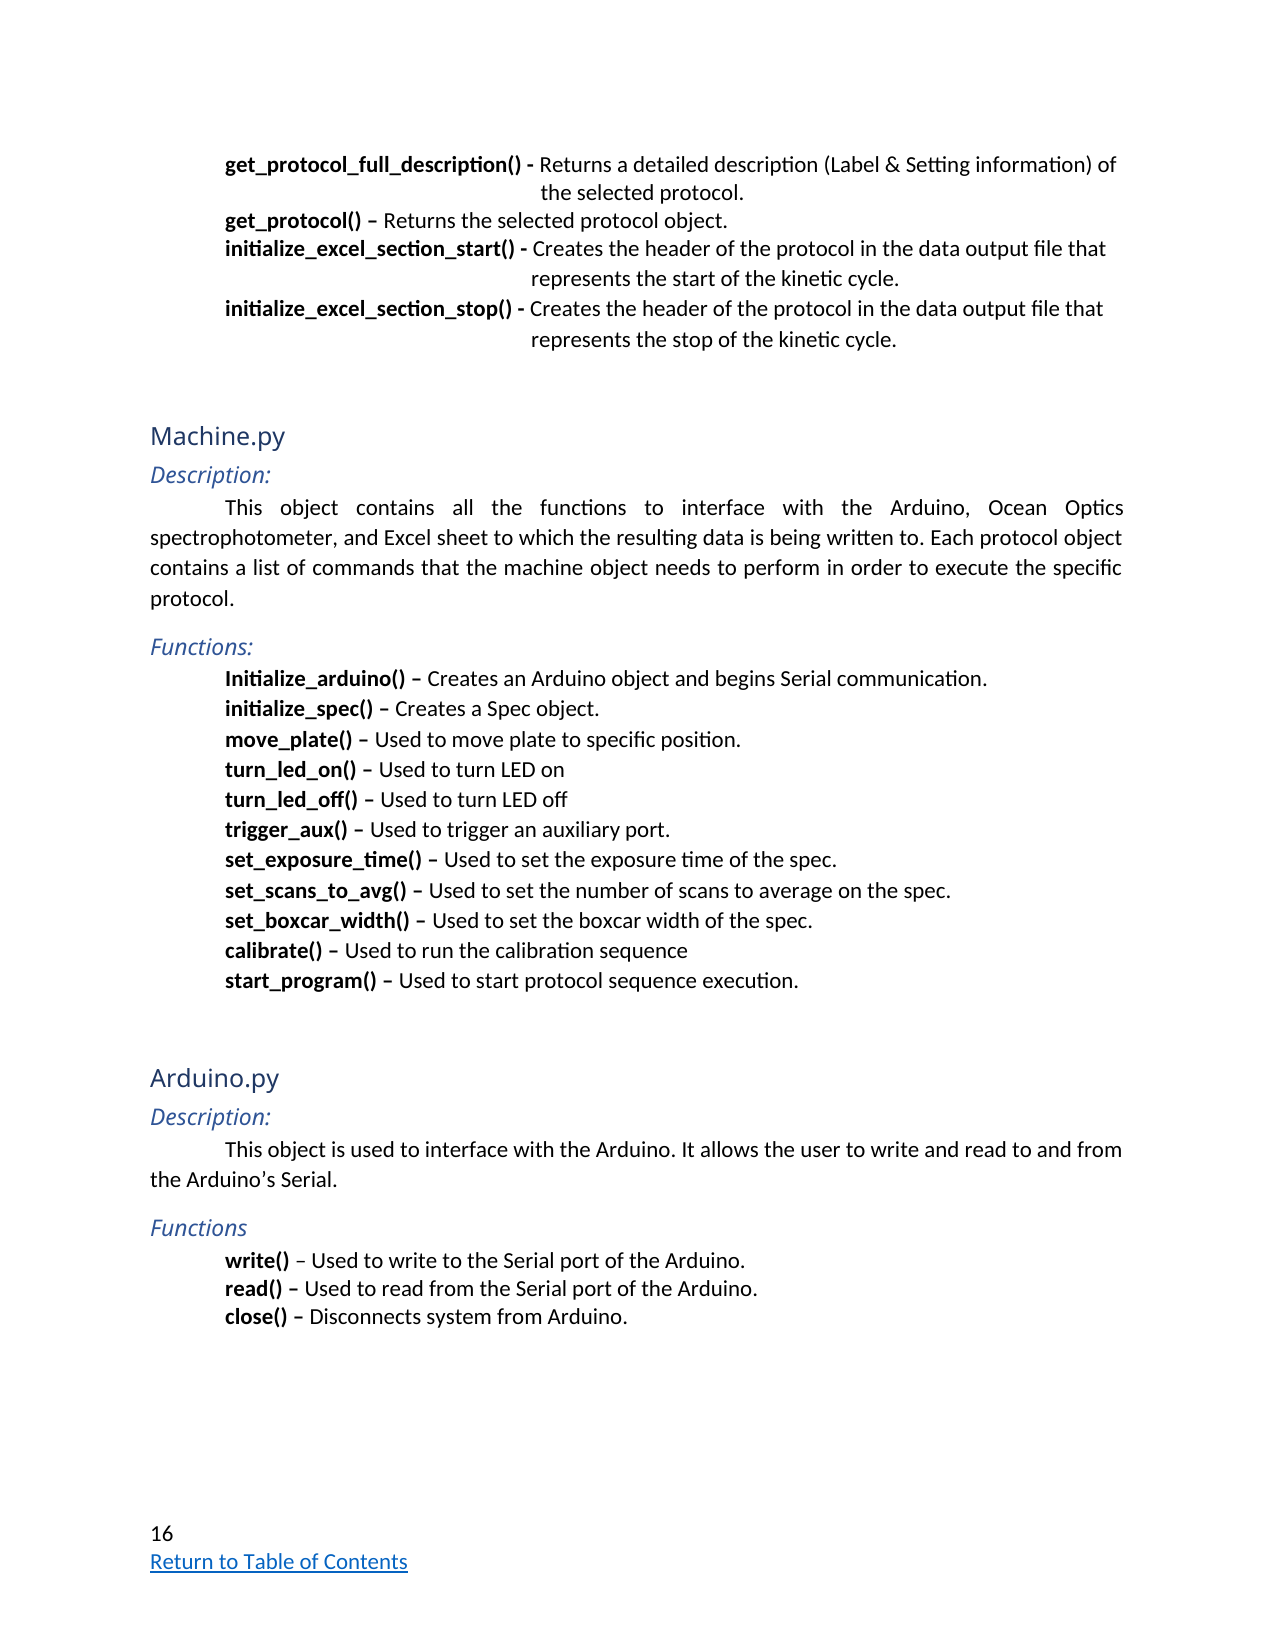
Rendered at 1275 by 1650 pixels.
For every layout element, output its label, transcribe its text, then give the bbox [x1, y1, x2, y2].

text This object contains all the functions to interface with the Arduino, Ocean Optics spectrophotometer, and Excel sheet to which the resulting data is being written to. Each protocol object contains a list of commands that the machine object needs to perform in order to execute the specific protocol. [150, 493, 1125, 612]
text initialize_excel_section_start() - Creates the header of the protocol in the data output file that represents the start of the kinetic cycle. initialize_excel_section_stop() - Creates the header of the protocol in the data output file that represents the stop of the kinetic cycle. [150, 234, 1125, 353]
subtitle Functions [150, 1212, 1125, 1243]
subtitle Description: [150, 459, 1125, 491]
subtitle Description: [150, 1101, 1125, 1132]
text write() – Used to write to the Serial port of the Arduino. read() – Used to read from the Serial port of the Arduino. close() – Disconnects system from Arduino. [150, 1246, 1125, 1330]
text get_protocol() – Returns the selected protocol object. [150, 206, 1125, 234]
text This object is used to interface with the Arduino. It allows the user to write and read to and from the Arduino’s Serial. [150, 1135, 1125, 1193]
text Initialize_arduino() – Creates an Arduino object and begins Serial communication. initialize_spec() – Creates a Spec object. move_plate() – Used to move plate to specific position. turn_led_on() – Used to turn LED on turn_led_off() – Used to turn LED off trigger_aux() – Used to trigger an auxiliary port. set_exposure_time() – Used to set the exposure time of the spec. set_scans_to_avg() – Used to set the number of scans to average on the spec. set_boxcar_width() – Used to set the boxcar width of the spec. calibrate() – Used to run the calibration sequence start_program() – Used to start protocol sequence execution. [150, 664, 1125, 994]
subtitle Machine.py [150, 418, 1125, 452]
subtitle Arduino.py [150, 1060, 1125, 1094]
text get_protocol_full_description() - Returns a detailed description (Label & Setting information) of the selected protocol. [150, 150, 1125, 206]
subtitle Functions: [150, 631, 1125, 662]
